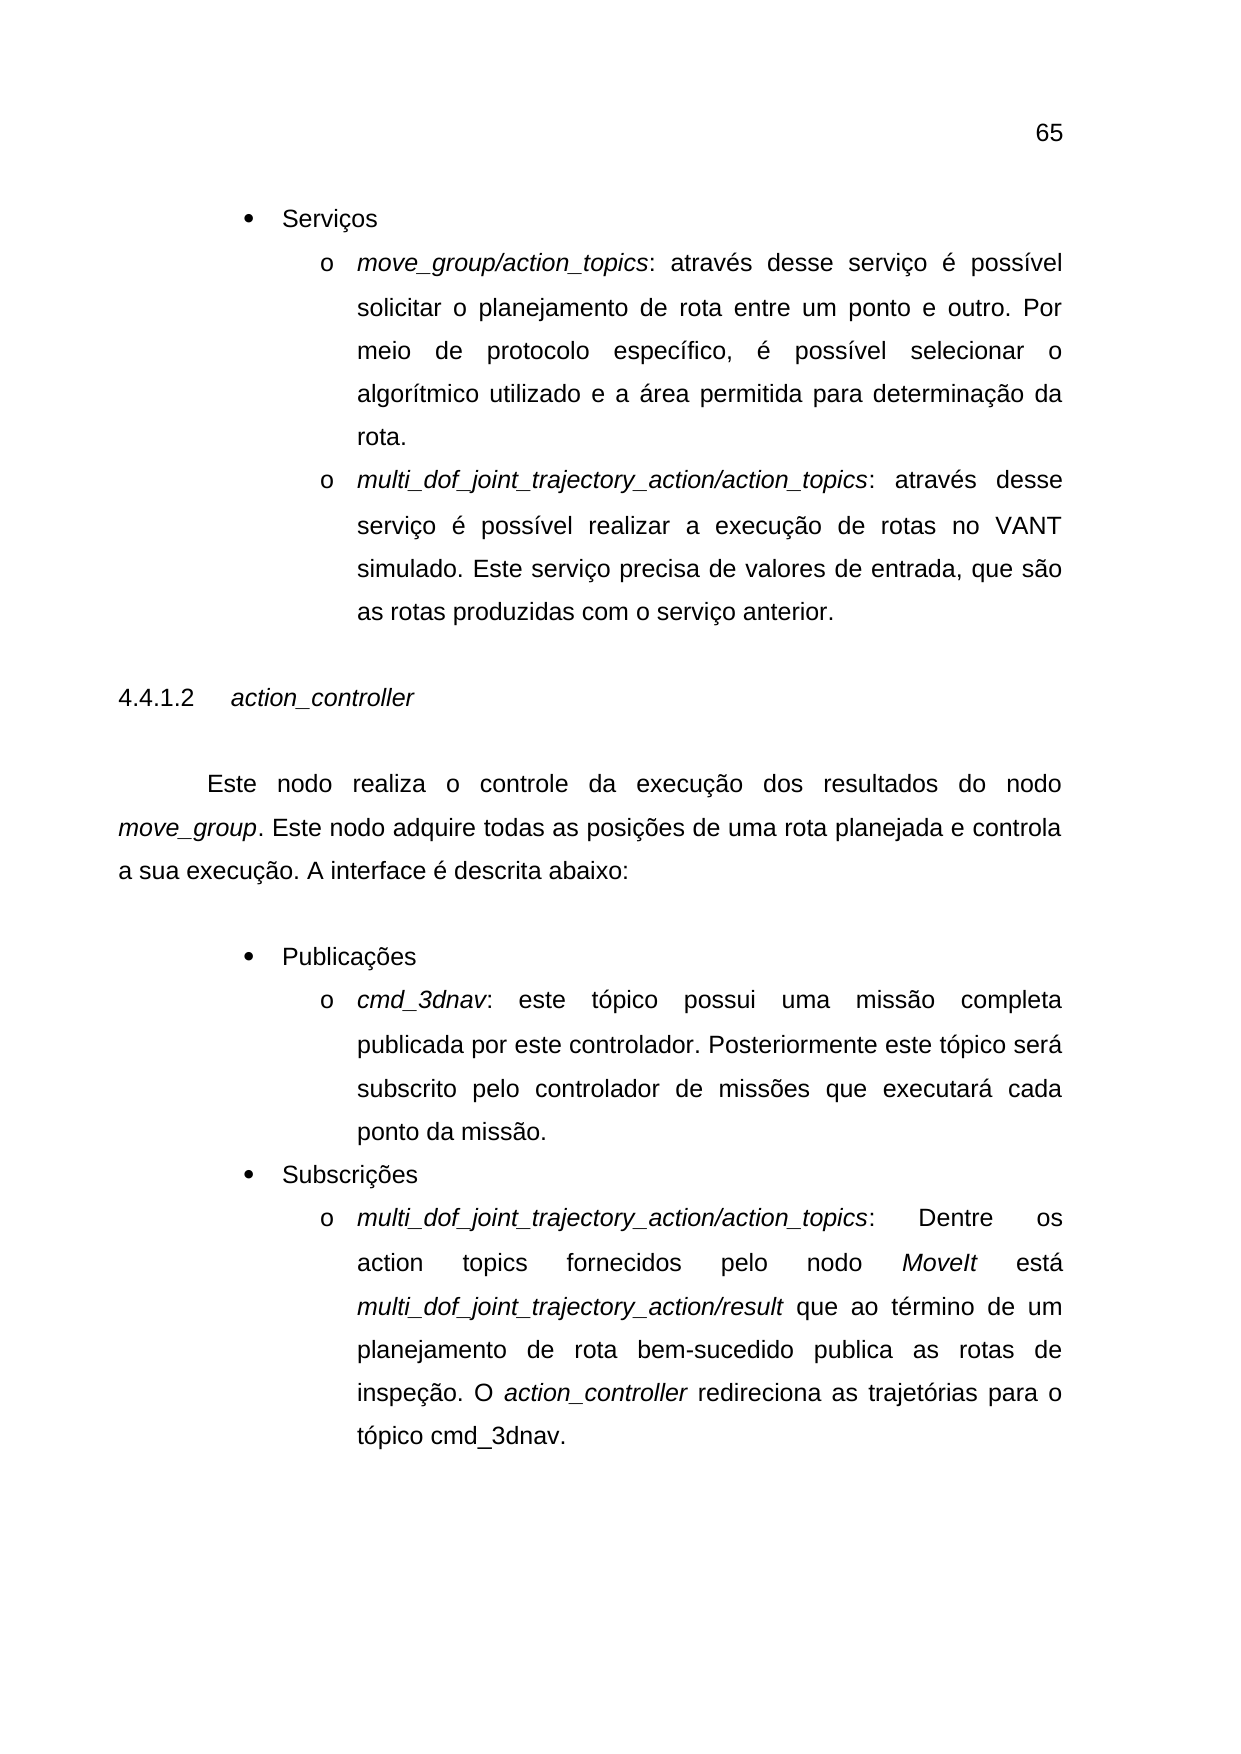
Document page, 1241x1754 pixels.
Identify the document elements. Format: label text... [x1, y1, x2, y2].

list move_group/action_topics: através desse serviço é possível solicitar o planejamento de rota entre um ponto e outro. Por meio de protocolo específico, é possível selecionar o algorítmico utilizado e a área permitida para determinação da rota. [319, 247, 1063, 451]
list Subscrições [244, 1160, 1063, 1189]
list cmd_3dnav: este tópico possui uma missão completa publicada por este controlador. Posteriormente este tópico será subscrito pelo controlador de missões que executará cada ponto da missão. [319, 985, 1063, 1145]
subtitle action_controller [118, 683, 1063, 712]
list Serviços [244, 204, 1063, 233]
list multi_dof_joint_trajectory_action/action_topics: Dentre os action topics fornecidos pelo nodo MoveIt está multi_dof_joint_trajectory_action/result que ao término de um planejamento de rota bem-sucedido publica as rotas de inspeção. O action_controller redireciona as trajetórias para o tópico cmd_3dnav. [319, 1203, 1063, 1449]
list Publicações [244, 942, 1063, 971]
list multi_dof_joint_trajectory_action/action_topics: através desse serviço é possível realizar a execução de rotas no VANT simulado. Este serviço precisa de valores de entrada, que são as rotas produzidas com o serviço anterior. [319, 465, 1063, 626]
text Este nodo realiza o controle da execução dos resultados do nodo move_group. Este nodo adquire todas as posições de uma rota planejada e controla a sua execução. A interface é descrita abaixo: [118, 769, 1063, 884]
